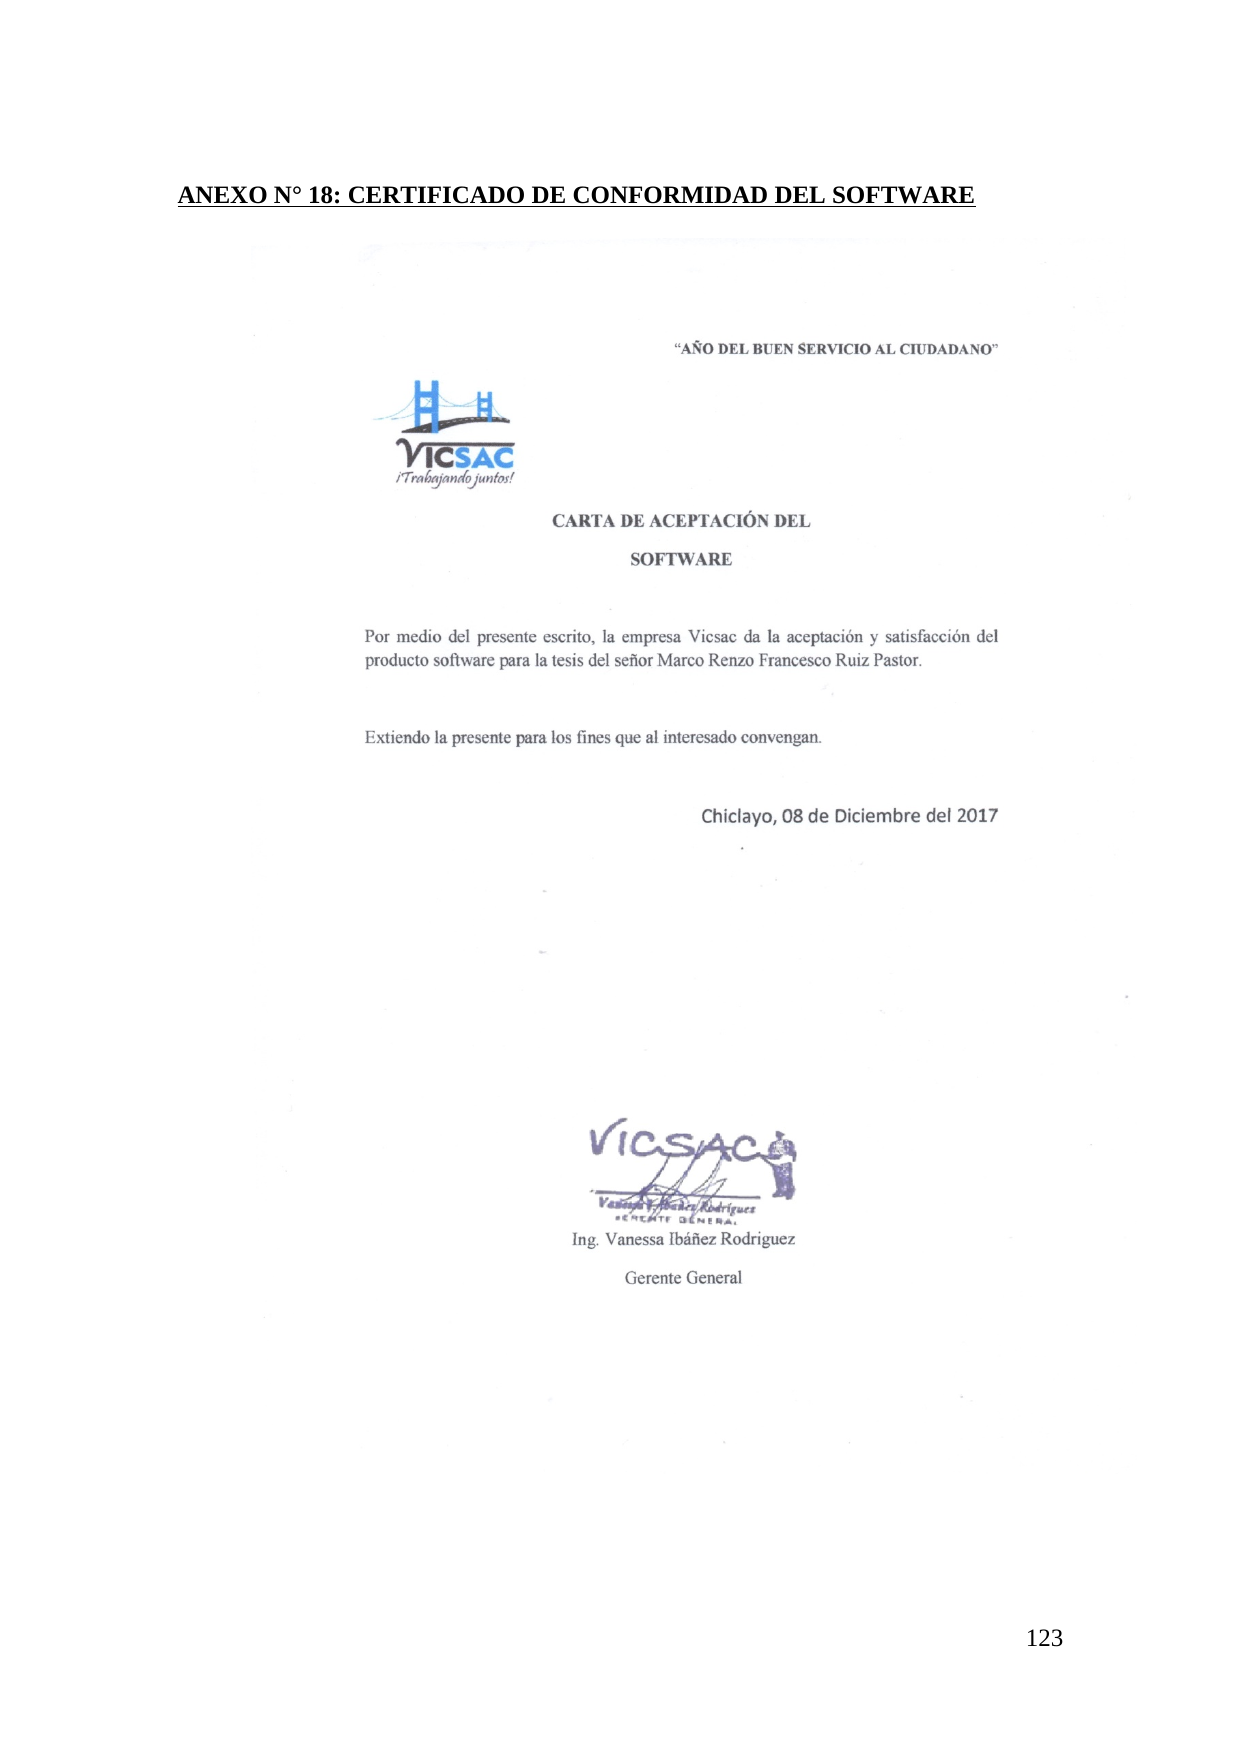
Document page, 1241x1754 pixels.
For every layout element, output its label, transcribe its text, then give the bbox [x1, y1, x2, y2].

picture [251, 238, 1137, 1474]
subtitle ANEXO N° 18: CERTIFICADO DE CONFORMIDAD DEL SOFTWARE [177, 181, 1063, 209]
